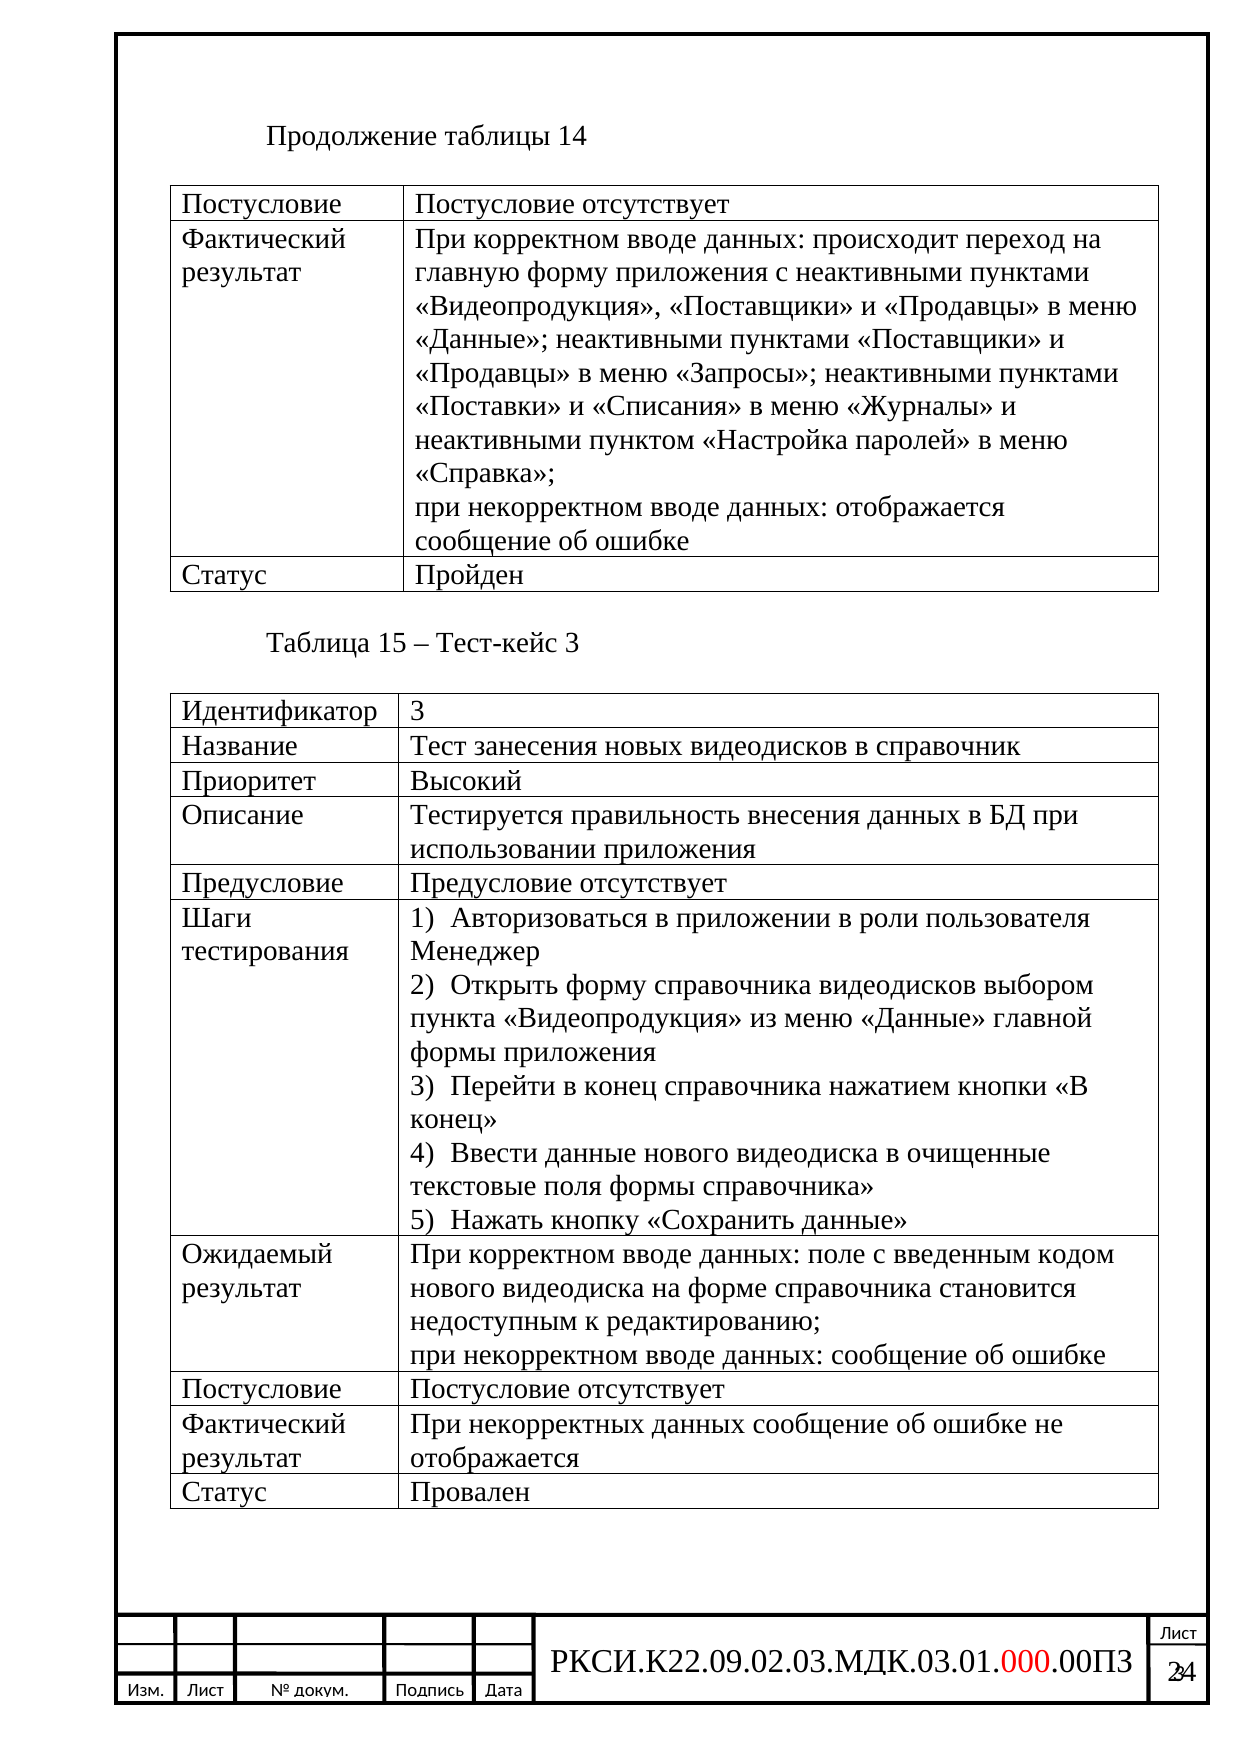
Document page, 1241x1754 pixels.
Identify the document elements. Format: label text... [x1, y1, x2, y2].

table_cell Приоритет [171, 763, 398, 796]
table_cell Провален [399, 1474, 1158, 1508]
table_cell При некорректных данных сообщение об ошибке не отображается [399, 1406, 1158, 1473]
table_cell Ожидаемый результат [171, 1236, 398, 1371]
table_header Постусловие [171, 186, 403, 220]
table_cell При корректном вводе данных: поле с введенным кодом нового видеодиска на форме справочника становится недоступным к редактированию; при некорректном вводе данных: сообщение об ошибке [399, 1236, 1158, 1371]
table_cell Постусловие [171, 1372, 398, 1405]
table_header Идентификатор [171, 694, 398, 727]
table_cell Тест занесения новых видеодисков в справочник [399, 728, 1158, 762]
text Продолжение таблицы 14 [177, 118, 1152, 152]
table_cell Статус [171, 1474, 398, 1508]
table_cell Постусловие отсутствует [399, 1372, 1158, 1405]
table_cell Предусловие отсутствует [399, 865, 1158, 899]
table_cell Тестируется правильность внесения данных в БД при использовании приложения [399, 797, 1158, 864]
table_cell Фактический результат [171, 221, 403, 556]
table_cell Пройден [404, 557, 1158, 591]
table_cell Название [171, 728, 398, 762]
table_cell Статус [171, 557, 403, 591]
table_cell Предусловие [171, 865, 398, 899]
table_header Постусловие отсутствует [404, 186, 1158, 220]
table_cell При корректном вводе данных: происходит переход на главную форму приложения с неактивными пунктами «Видеопродукция», «Поставщики» и «Продавцы» в меню «Данные»; неактивными пунктами «Поставщики» и «Продавцы» в меню «Запросы»; неактивными пунктами «Поставки» и «Списания» в меню «Журналы» и неактивными пунктом «Настройка паролей» в меню «Справка»; при некорректном вводе данных: отображается сообщение об ошибке [404, 221, 1158, 556]
table_cell Шаги тестирования [171, 900, 398, 1235]
table_cell Фактический результат [171, 1406, 398, 1473]
table_header 3 [399, 694, 1158, 727]
table_cell Высокий [399, 763, 1158, 796]
table_cell Описание [171, 797, 398, 864]
table_cell Авторизоваться в приложении в роли пользователя Менеджер Открыть форму справочника видеодисков выбором пункта «Видеопродукция» из меню «Данные» главной формы приложения Перейти в конец справочника нажатием кнопки «В конец» Ввести данные нового видеодиска в очищенные текстовые поля формы справочника» Нажать кнопку «Сохранить данные» [399, 900, 1158, 1235]
text Таблица 15 – Тест-кейс 3 [177, 625, 1152, 659]
